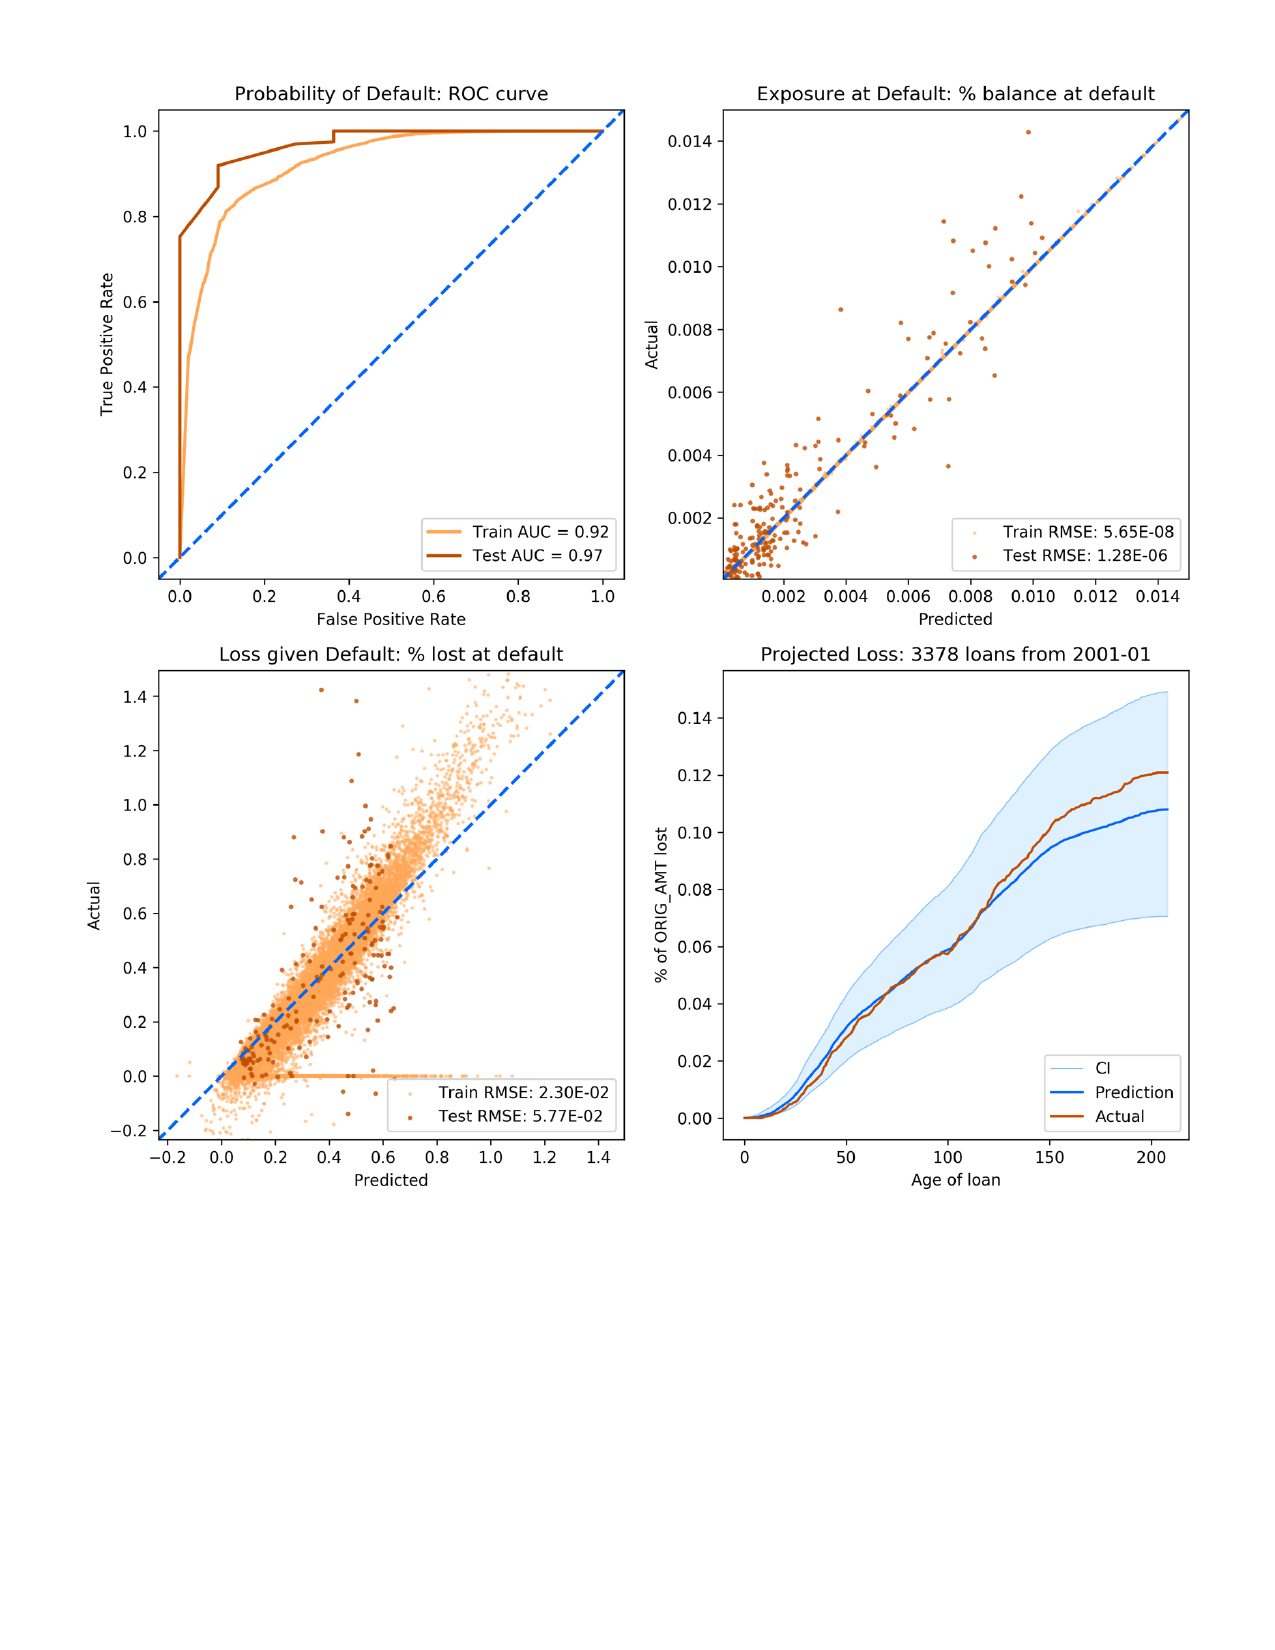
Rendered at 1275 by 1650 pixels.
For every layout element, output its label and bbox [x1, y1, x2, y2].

picture [75, 75, 1200, 1200]
